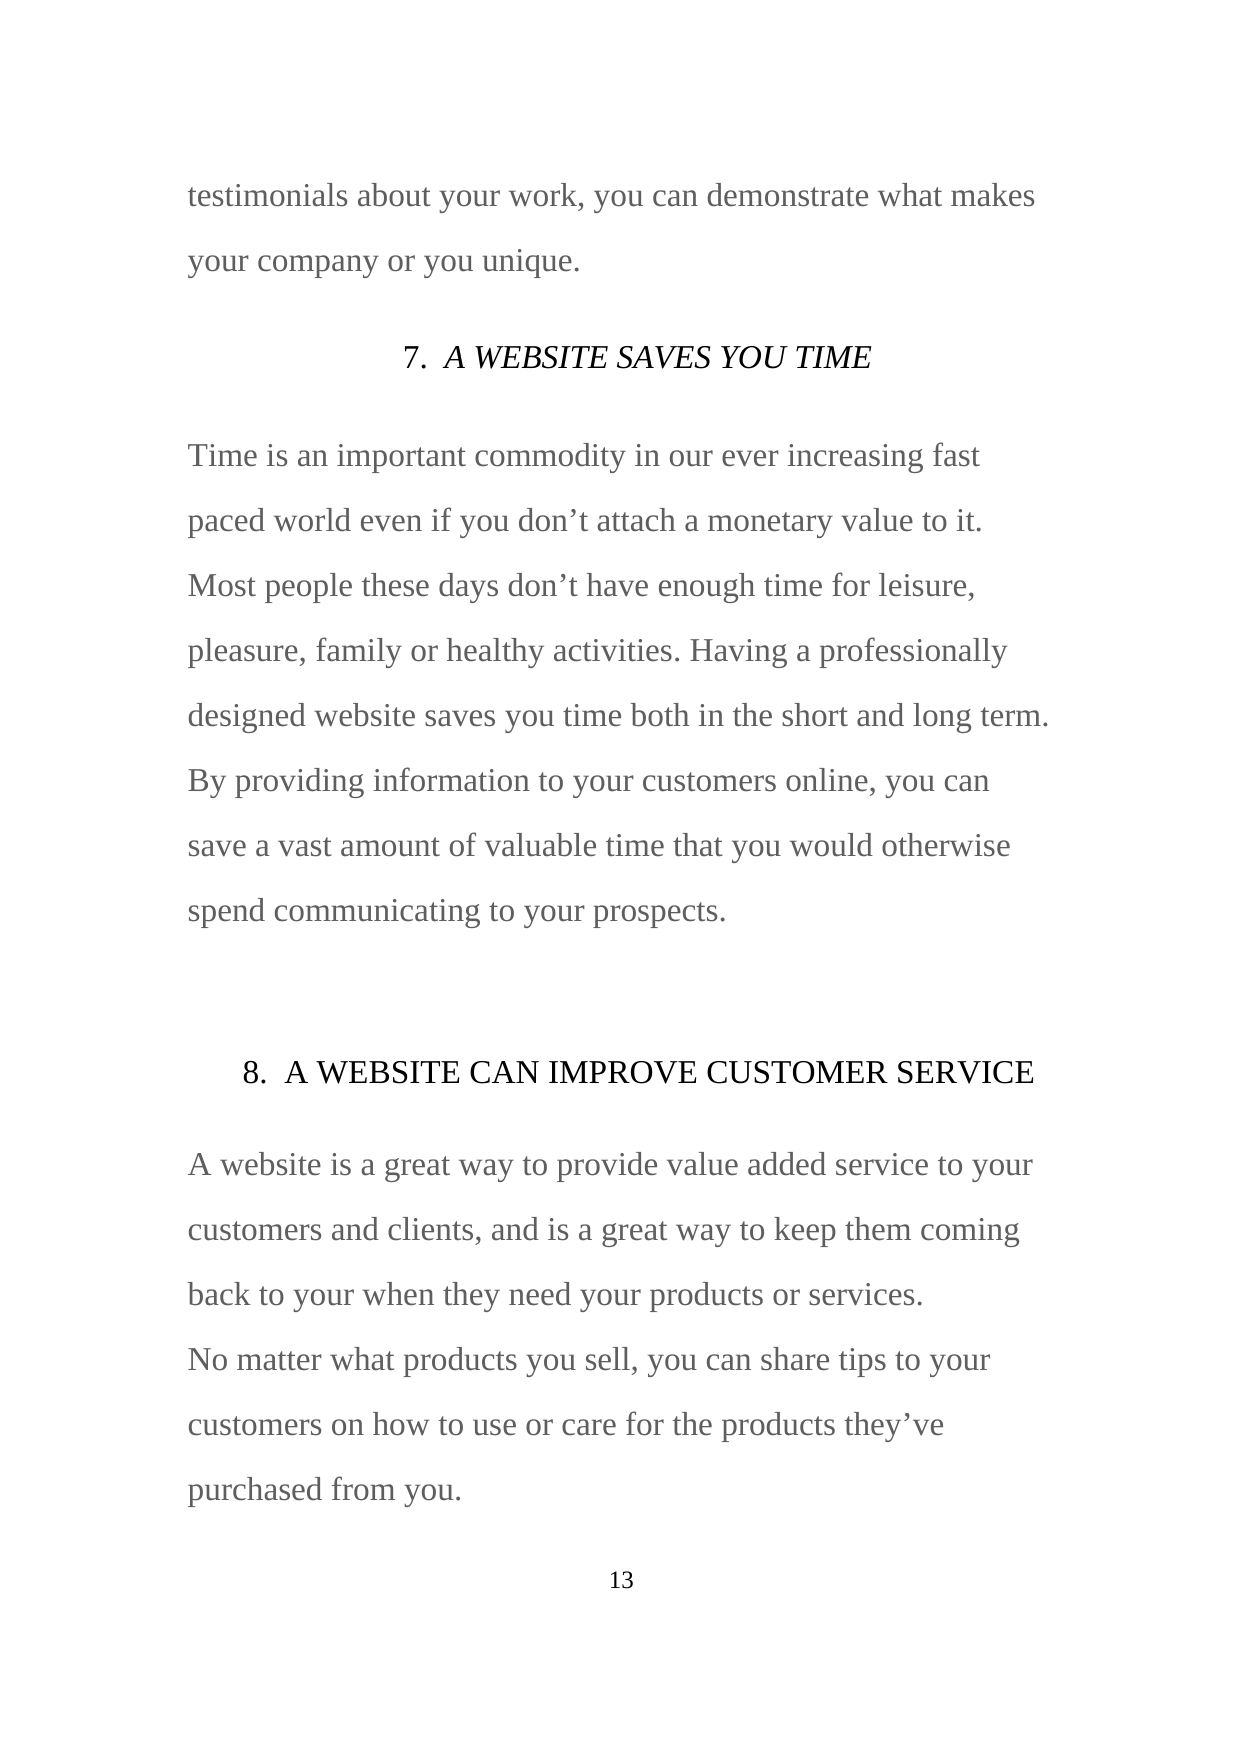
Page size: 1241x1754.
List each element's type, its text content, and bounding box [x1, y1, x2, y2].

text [187, 162, 1053, 292]
subtitle A WEBSITE SAVES YOU TIME [225, 324, 1053, 389]
text A website is a great way to provide value added service to your customers and clients, and is a great way to keep them coming back to your when they need your products or services. No matter what products you sell, you can share tips to your customers on how to use or care for the products they’ve purchased from you. [187, 1131, 1053, 1521]
list A WEBSITE CAN IMPROVE CUSTOMER SERVICE [225, 1039, 1053, 1104]
text Time is an important commodity in our ever increasing fast paced world even if you don’t attach a monetary value to it. Most people these days don’t have enough time for leisure, pleasure, family or healthy activities. Having a professionally designed website saves you time both in the short and long term. By providing information to your customers online, you can save a vast amount of valuable time that you would otherwise spend communicating to your prospects. [187, 422, 1053, 942]
